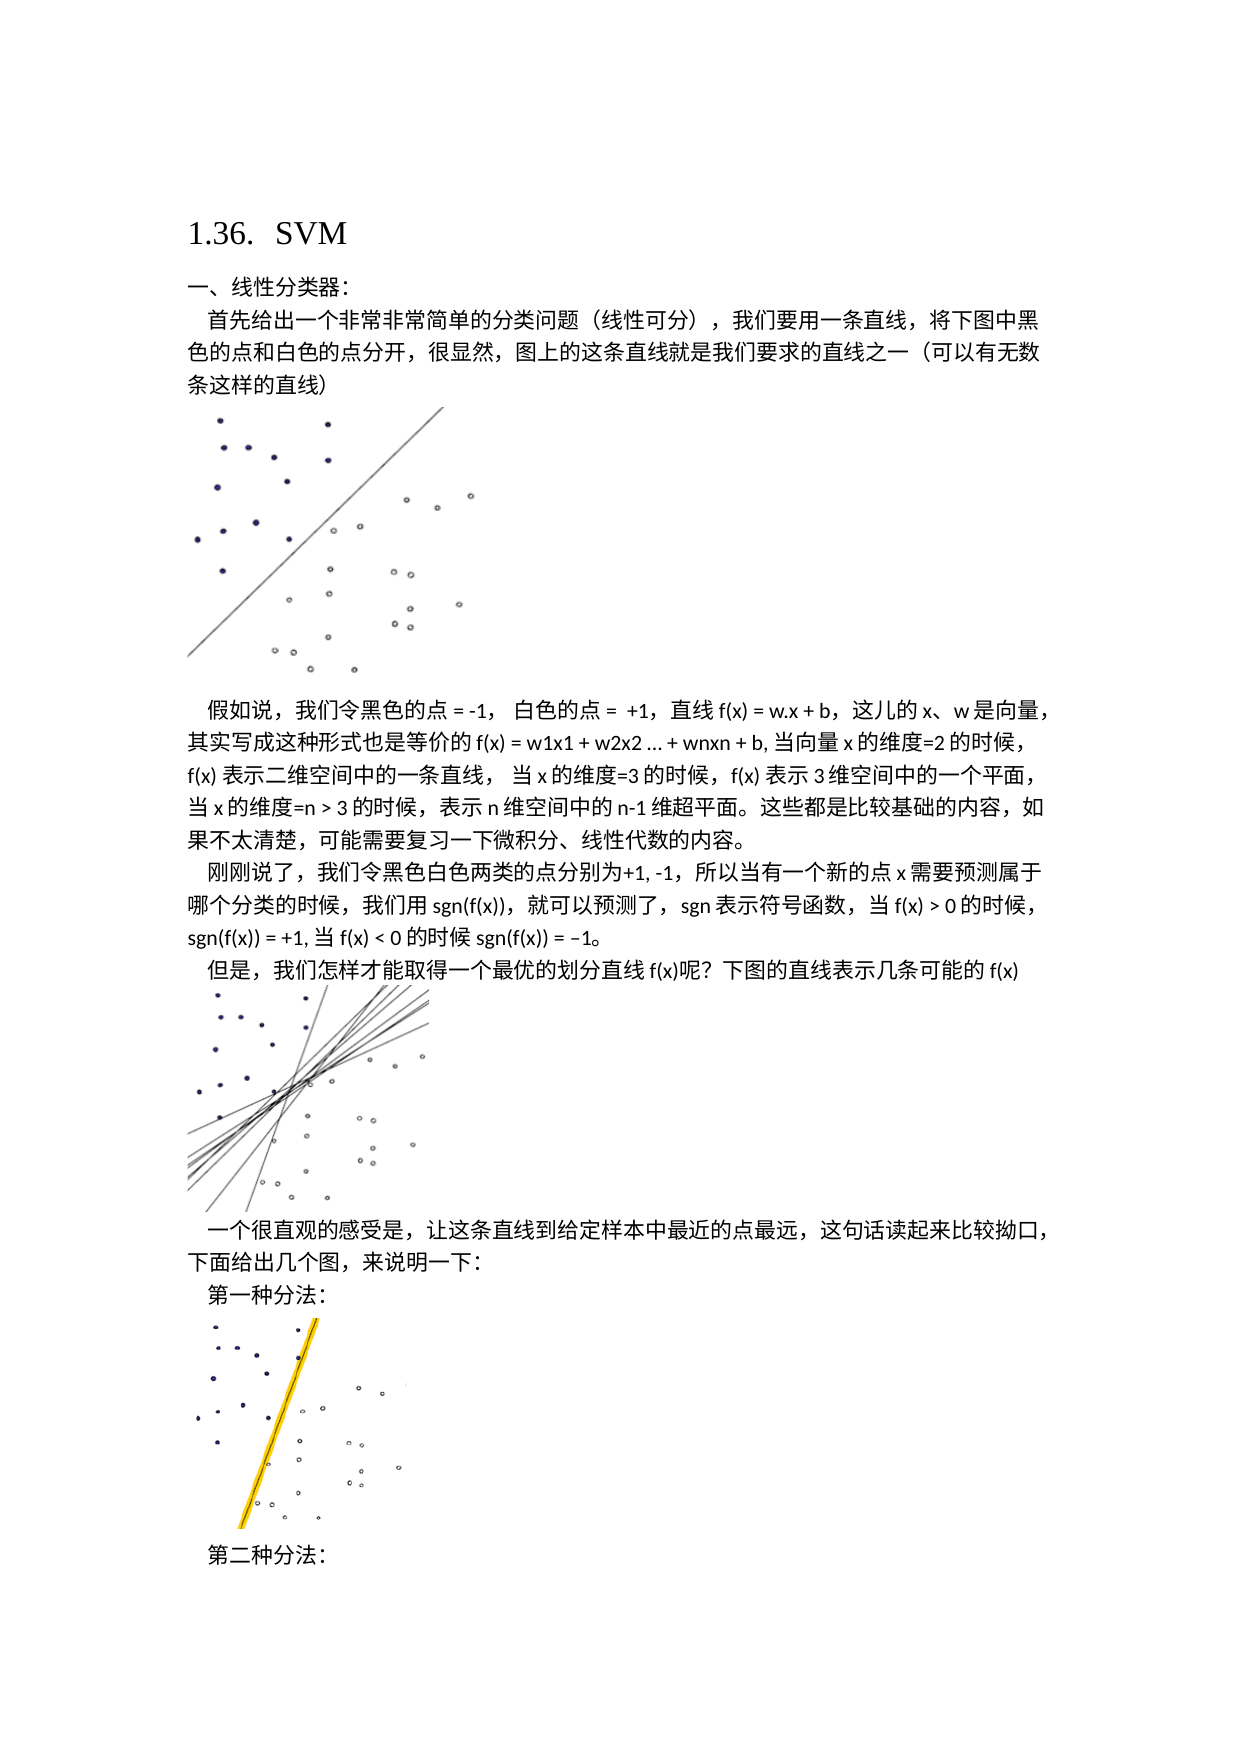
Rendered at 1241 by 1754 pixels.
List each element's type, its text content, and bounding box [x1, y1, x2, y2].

text 第一种分法： [187, 1277, 1053, 1310]
text 一个很直观的感受是，让这条直线到给定样本中最近的点最远，这句话读起来比较拗口，下面给出几个图，来说明一下： [187, 1212, 1053, 1277]
picture [187, 407, 477, 685]
text 假如说，我们令黑色的点 = -1， 白色的点 = +1，直线f(x) = w.x + b，这儿的x、w是向量，其实写成这种形式也是等价的f(x) = w1x1 + w2x2 … + wnxn + b, 当向量x的维度=2的时候，f(x) 表示二维空间中的一条直线， 当x的维度=3的时候，f(x) 表示3维空间中的一个平面，当x的维度=n > 3的时候，表示n维空间中的n-1维超平面。这些都是比较基础的内容，如果不太清楚，可能需要复习一下微积分、线性代数的内容。 [187, 692, 1053, 855]
text 但是，我们怎样才能取得一个最优的划分直线f(x)呢？下图的直线表示几条可能的f(x) [187, 952, 1053, 985]
picture [187, 1318, 407, 1529]
text 第二种分法： [187, 1537, 1053, 1570]
text 首先给出一个非常非常简单的分类问题（线性可分），我们要用一条直线，将下图中黑色的点和白色的点分开，很显然，图上的这条直线就是我们要求的直线之一（可以有无数条这样的直线） [187, 302, 1053, 400]
subtitle SVM [187, 200, 1053, 265]
text 刚刚说了，我们令黑色白色两类的点分别为+1, -1，所以当有一个新的点x需要预测属于哪个分类的时候，我们用sgn(f(x))，就可以预测了，sgn表示符号函数，当f(x) > 0的时候，sgn(f(x)) = +1, 当f(x) < 0的时候sgn(f(x)) = –1。 [187, 855, 1053, 952]
text 一、线性分类器： [187, 270, 1053, 302]
picture [187, 985, 430, 1212]
